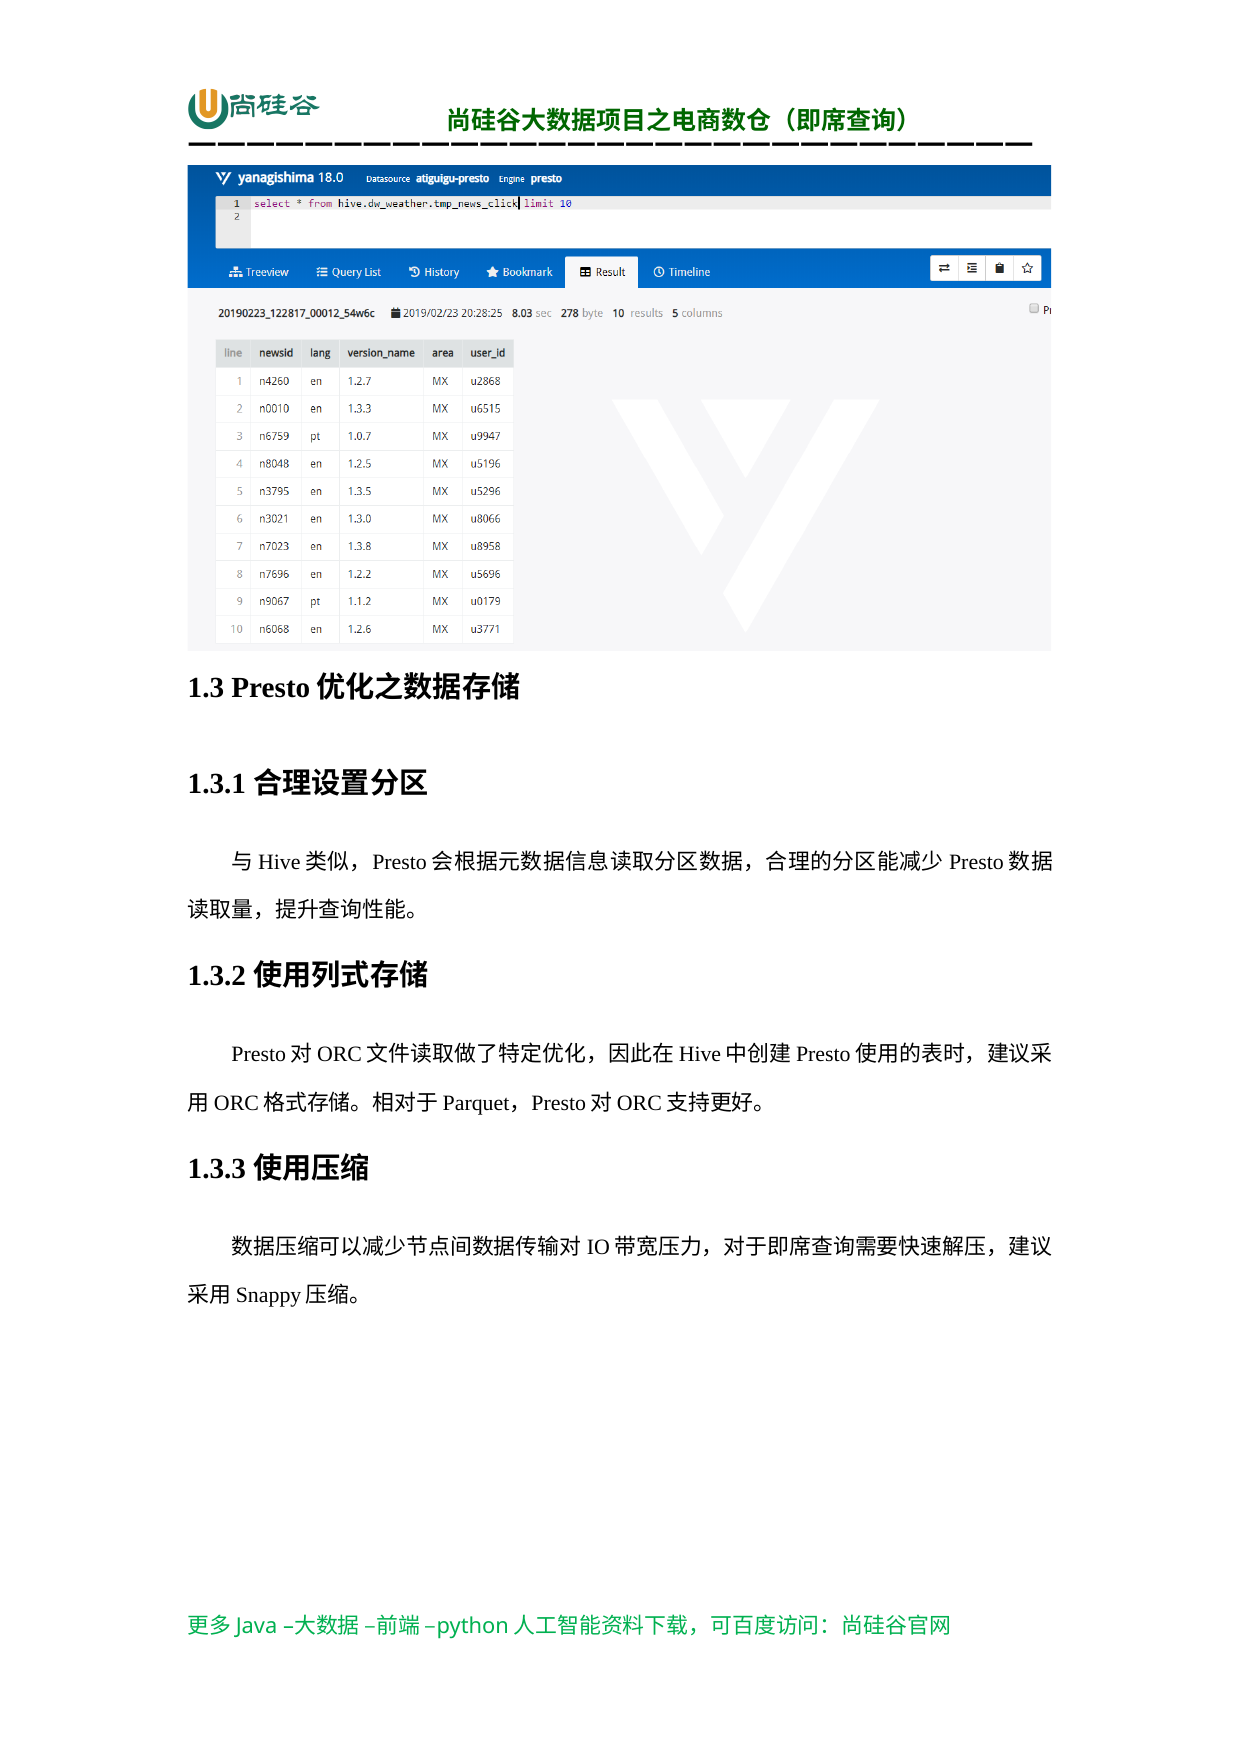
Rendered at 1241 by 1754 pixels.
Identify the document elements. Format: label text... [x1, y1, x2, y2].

picture [187, 88, 321, 130]
subtitle 1.3.2 使用列式存储 [187, 940, 1053, 1005]
subtitle 1.3.1 合理设置分区 [187, 748, 1053, 813]
text 数据压缩可以减少节点间数据传输对IO带宽压力，对于即席查询需要快速解压，建议采用Snappy压缩。 [187, 1228, 1053, 1309]
subtitle 1.3 Presto优化之数据存储 [187, 652, 1053, 717]
subtitle 1.3.3 使用压缩 [187, 1133, 1053, 1198]
text 与Hive类似，Presto会根据元数据信息读取分区数据，合理的分区能减少Presto数据读取量，提升查询性能。 [187, 843, 1053, 924]
picture [187, 165, 1052, 651]
text Presto对ORC文件读取做了特定优化，因此在Hive中创建Presto使用的表时，建议采用ORC格式存储。相对于Parquet，Presto对ORC支持更好。 [187, 1036, 1053, 1117]
